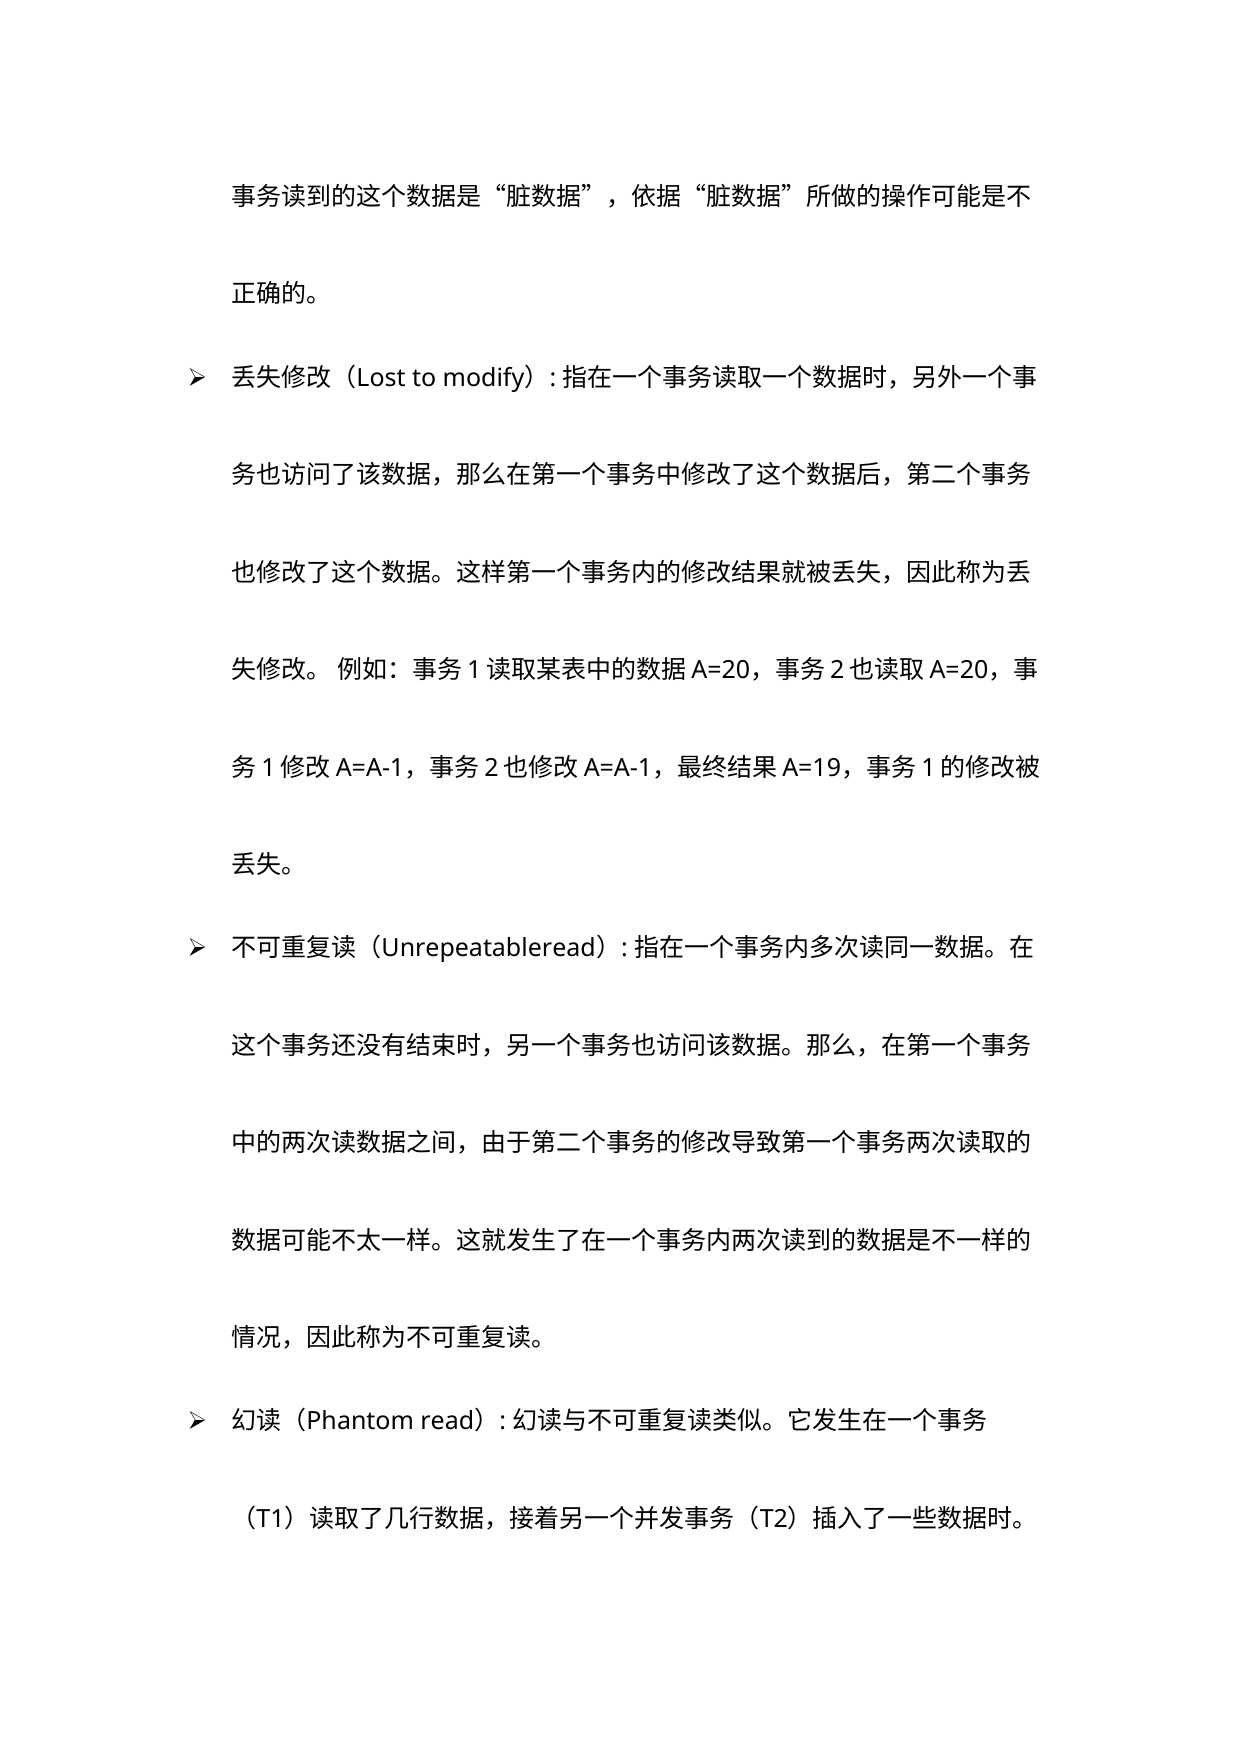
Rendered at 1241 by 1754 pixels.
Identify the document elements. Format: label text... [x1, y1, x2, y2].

list 不可重复读（Unrepeatableread）: 指在一个事务内多次读同一数据。在这个事务还没有结束时，另一个事务也访问该数据。那么，在第一个事务中的两次读数据之间，由于第二个事务的修改导致第一个事务两次读取的数据可能不太一样。这就发生了在一个事务内两次读到的数据是不一样的情况，因此称为不可重复读。 [187, 913, 1053, 1368]
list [187, 1386, 1053, 1549]
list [187, 162, 1053, 324]
list 丢失修改（Lost to modify）: 指在一个事务读取一个数据时，另外一个事务也访问了该数据，那么在第一个事务中修改了这个数据后，第二个事务也修改了这个数据。这样第一个事务内的修改结果就被丢失，因此称为丢失修改。 例如：事务1读取某表中的数据A=20，事务2也读取A=20，事务1修改A=A-1，事务2也修改A=A-1，最终结果A=19，事务1的修改被丢失。 [187, 343, 1053, 895]
